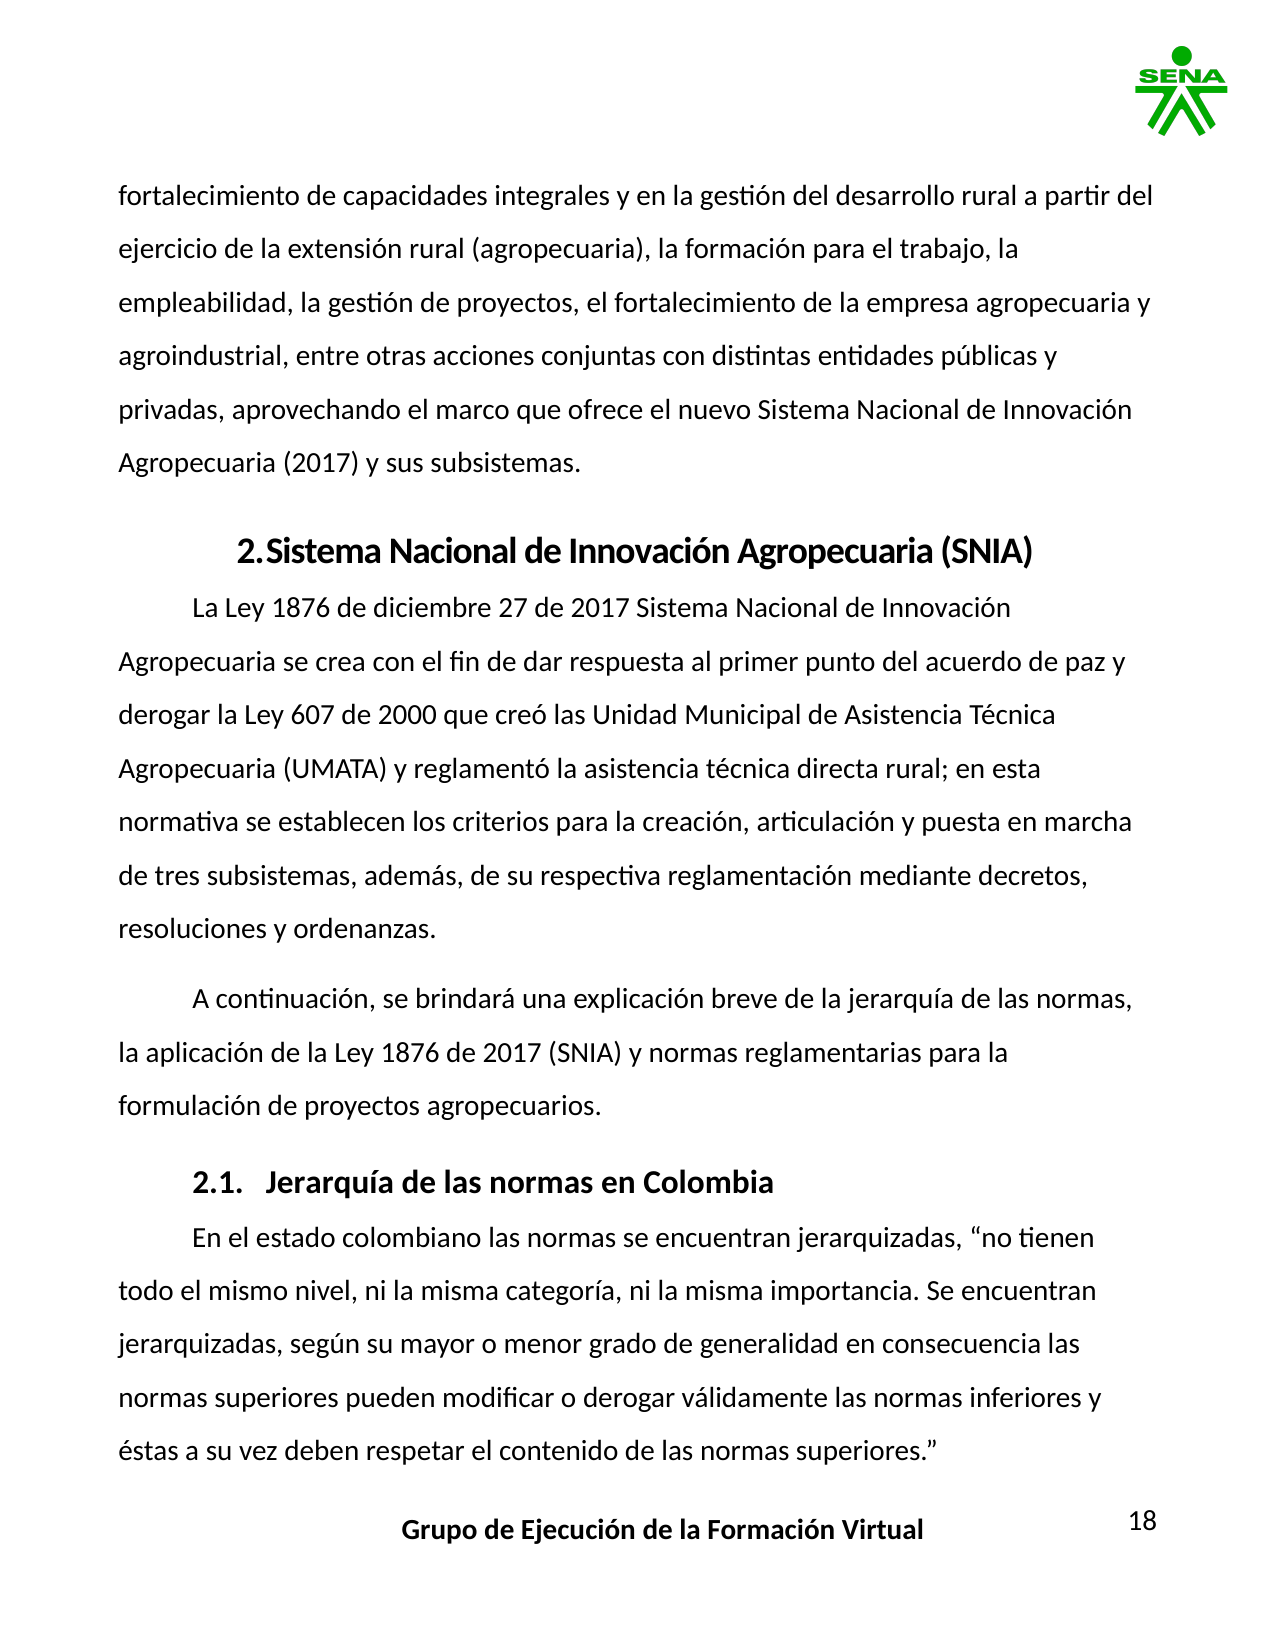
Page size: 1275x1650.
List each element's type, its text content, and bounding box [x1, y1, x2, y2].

text En el estado colombiano las normas se encuentran jerarquizadas, “no tienen todo el mismo nivel, ni la misma categoría, ni la misma importancia. Se encuentran jerarquizadas, según su mayor o menor grado de generalidad en consecuencia las normas superiores pueden modificar o derogar válidamente las normas inferiores y éstas a su vez deben respetar el contenido de las normas superiores.” [118, 1219, 1157, 1468]
subtitle Jerarquía de las normas en Colombia [192, 1161, 1157, 1202]
picture [1135, 46, 1228, 136]
text A continuación, se brindará una explicación breve de la jerarquía de las normas, la aplicación de la Ley 1876 de 2017 (SNIA) y normas reglamentarias para la formulación de proyectos agropecuarios. [118, 980, 1157, 1123]
text La Ley 1876 de diciembre 27 de 2017 Sistema Nacional de Innovación Agropecuaria se crea con el fin de dar respuesta al primer punto del acuerdo de paz y derogar la Ley 607 de 2000 que creó las Unidad Municipal de Asistencia Técnica Agropecuaria (UMATA) y reglamentó la asistencia técnica directa rural; en esta normativa se establecen los criterios para la creación, articulación y puesta en marcha de tres subsistemas, además, de su respectiva reglamentación mediante decretos, resoluciones y ordenanzas. [118, 589, 1157, 946]
subtitle Sistema Nacional de Innovación Agropecuaria (SNIA) [162, 527, 1157, 573]
